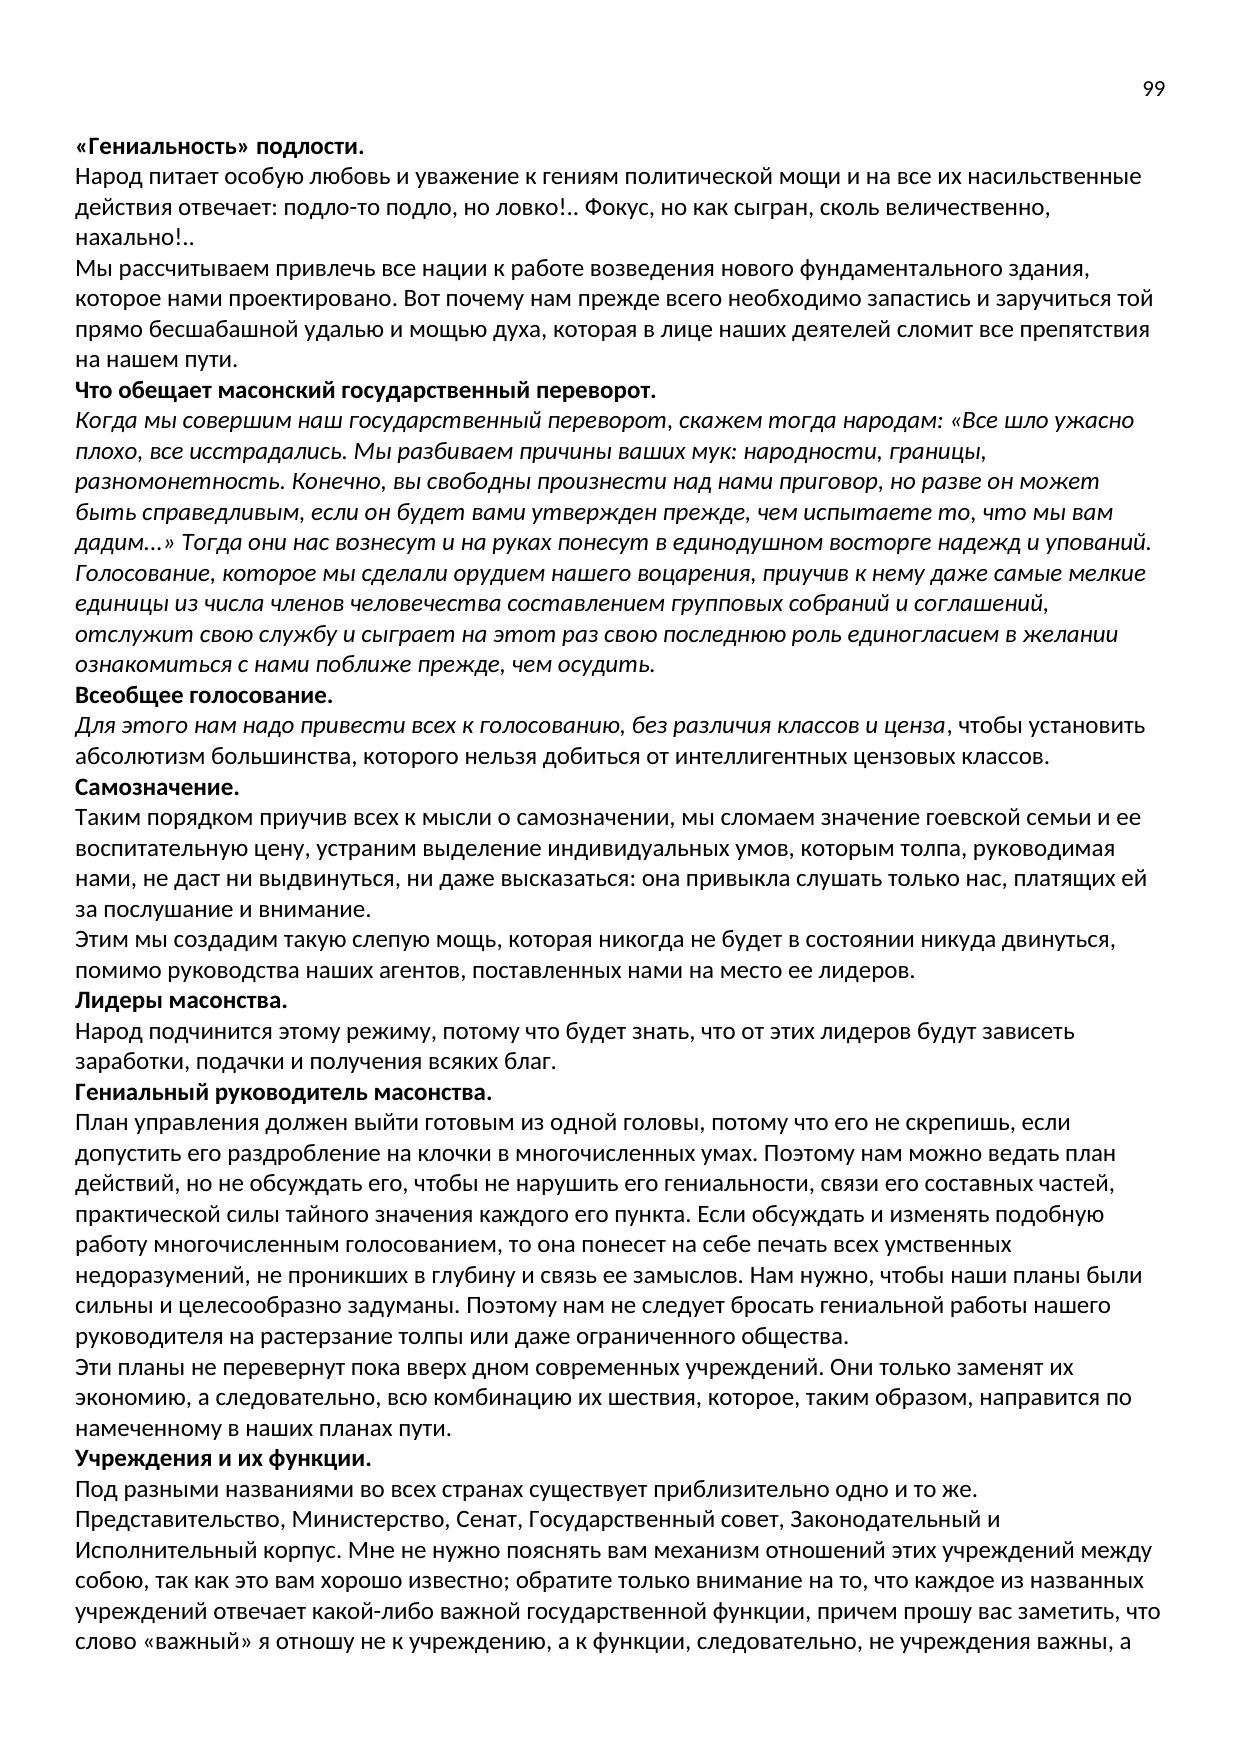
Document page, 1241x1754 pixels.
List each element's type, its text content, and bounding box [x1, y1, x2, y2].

text Всеобщее голосование. [75, 679, 1165, 710]
text Этим мы создадим такую слепую мощь, которая никогда не будет в состоянии никуда двинуться, помимо руководства наших агентов, поставленных нами на место ее лидеров. [75, 923, 1165, 984]
text Таким порядком приучив всех к мысли о самозначении, мы сломаем значение гоевской семьи и ее воспитательную цену, устраним выделение индивидуальных умов, которым толпа, руководимая нами, не даст ни выдвинуться, ни даже высказаться: она привыкла слушать только нас, платящих ей за послушание и внимание. [75, 801, 1165, 923]
text Народ питает особую любовь и уважение к гениям политической мощи и на все их насильственные действия отвечает: подло-то подло, но ловко!.. Фокус, но как сыгран, сколь величественно, нахально!.. [75, 160, 1165, 252]
text Под разными названиями во всех странах существует приблизительно одно и то же. Представительство, Министерство, Сенат, Государственный совет, Законодательный и Исполнительный корпус. Мне не нужно пояснять вам механизм отношений этих учреждений между [75, 1473, 1165, 1564]
text Эти планы не перевернут пока вверх дном современных учреждений. Они только заменят их экономию, а следовательно, всю комбинацию их шествия, которое, таким образом, направится по намеченному в наших планах пути. [75, 1351, 1165, 1442]
text Для этого нам надо привести всех к голосованию, без различия классов и ценза, чтобы установить абсолютизм большинства, которого нельзя добиться от интеллигентных цензовых классов. [75, 710, 1165, 771]
text «Гениальность» подлости. [75, 130, 1165, 160]
text Что обещает масонский государственный переворот. [75, 374, 1165, 404]
text Когда мы совершим наш государственный переворот, скажем тогда народам: «Все шло ужасно плохо, все исстрадались. Мы разбиваем причины ваших мук: народности, границы, разномонетность. Конечно, вы свободны произнести над нами приговор, но разве он может быть справедливым, если он будет вами утвержден прежде, чем испытаете то, что мы вам дадим...» Тогда они нас вознесут и на руках понесут в единодушном восторге надежд и упований. Голосование, которое мы сделали орудием нашего воцарения, приучив к нему даже самые мелкие единицы из числа членов человечества составлением групповых собраний и соглашений, отслужит свою службу и сыграет на этот раз свою последнюю роль единогласием в желании ознакомиться с нами поближе прежде, чем осудить. [75, 404, 1165, 679]
text Лидеры масонства. [75, 984, 1165, 1015]
text Мы рассчитываем привлечь все нации к работе возведения нового фундаментального здания, которое нами проектировано. Вот почему нам прежде всего необходимо запастись и заручиться той прямо бесшабашной удалью и мощью духа, которая в лице наших деятелей сломит все препятствия на нашем пути. [75, 252, 1165, 374]
text План управления должен выйти готовым из одной головы, потому что его не скрепишь, если допустить его раздробление на клочки в многочисленных умах. Поэтому нам можно ведать план действий, но не обсуждать его, чтобы не нарушить его гениальности, связи его составных частей, практической силы тайного значения каждого его пункта. Если обсуждать и изменять подобную работу многочисленным голосованием, то она понесет на себе печать всех умственных недоразумений, не проникших в глубину и связь ее замыслов. Нам нужно, чтобы наши планы были сильны и целесообразно задуманы. Поэтому нам не следует бросать гениальной работы нашего руководителя на растерзание толпы или даже ограниченного общества. [75, 1106, 1165, 1351]
text Учреждения и их функции. [75, 1442, 1165, 1473]
text Народ подчинится этому режиму, потому что будет знать, что от этих лидеров будут зависеть заработки, подачки и получения всяких благ. [75, 1015, 1165, 1076]
text Гениальный руководитель масонства. [75, 1076, 1165, 1106]
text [75, 1564, 1165, 1656]
text Самозначение. [75, 771, 1165, 801]
